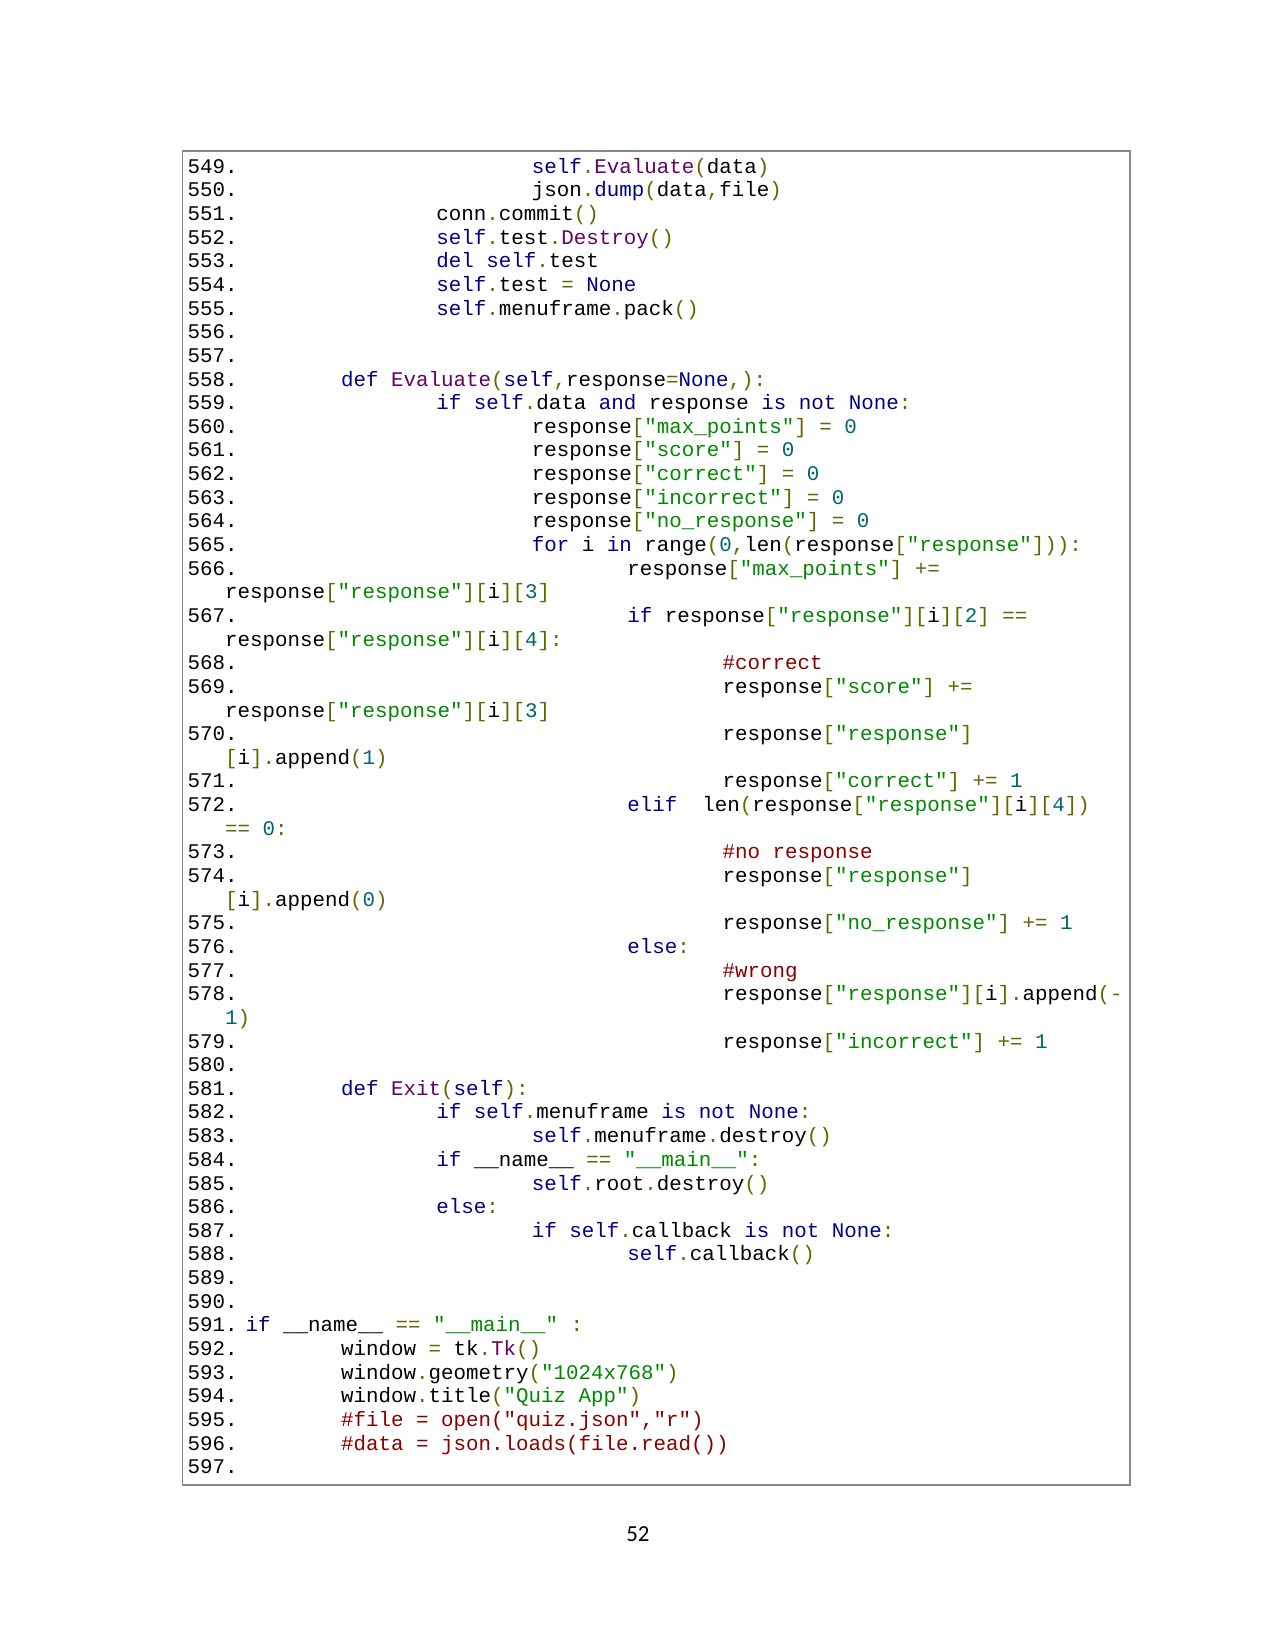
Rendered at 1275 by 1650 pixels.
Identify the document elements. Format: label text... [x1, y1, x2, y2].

list else: [183, 930, 1129, 954]
list self.menuframe.pack() [183, 292, 1129, 321]
list response["correct"] += 1 [183, 765, 1129, 788]
list #no response [183, 836, 1129, 859]
list self.callback() [183, 1238, 1129, 1267]
list window = tk.Tk() [183, 1332, 1129, 1356]
list response["score"] = 0 [183, 434, 1129, 457]
list #correct [183, 647, 1129, 670]
list window.title("Quiz App") [183, 1379, 1129, 1403]
list self.test = None [183, 268, 1129, 292]
list self.Evaluate(data) [183, 152, 1129, 174]
list response["no_response"] = 0 [183, 505, 1129, 528]
list #wrong [183, 954, 1129, 978]
list def Evaluate(self,response=None,): [183, 363, 1129, 386]
list conn.commit() [183, 197, 1129, 221]
list if __name__ == "__main__" : [183, 1309, 1129, 1332]
list response["max_points"] = 0 [183, 410, 1129, 434]
list self.test.Destroy() [183, 221, 1129, 244]
list response["incorrect"] = 0 [183, 481, 1129, 505]
list if self.callback is not None: [183, 1214, 1129, 1238]
list elif len(response["response"][i][4]) == 0: [183, 788, 1129, 836]
list if __name__ == "__main__": [183, 1143, 1129, 1167]
list if self.menuframe is not None: [183, 1096, 1129, 1119]
list response["no_response"] += 1 [183, 907, 1129, 930]
list self.root.destroy() [183, 1167, 1129, 1190]
list for i in range(0,len(response["response"])): [183, 528, 1129, 552]
list def Exit(self): [183, 1072, 1129, 1096]
list del self.test [183, 244, 1129, 268]
list response["max_points"] += response["response"][i][3] [183, 552, 1129, 599]
list response["response"][i].append(0) [183, 859, 1129, 907]
list json.dump(data,file) [183, 174, 1129, 197]
list response["response"][i].append(-1) [183, 978, 1129, 1025]
list window.geometry("1024x768") [183, 1356, 1129, 1379]
list response["response"][i].append(1) [183, 717, 1129, 765]
list #data = json.loads(file.read()) [183, 1427, 1129, 1456]
list response["score"] += response["response"][i][3] [183, 670, 1129, 717]
list response["incorrect"] += 1 [183, 1025, 1129, 1054]
list if self.data and response is not None: [183, 386, 1129, 410]
list response["correct"] = 0 [183, 457, 1129, 481]
list if response["response"][i][2] == response["response"][i][4]: [183, 599, 1129, 647]
list else: [183, 1190, 1129, 1214]
list self.menuframe.destroy() [183, 1119, 1129, 1143]
list #file = open("quiz.json","r") [183, 1403, 1129, 1427]
